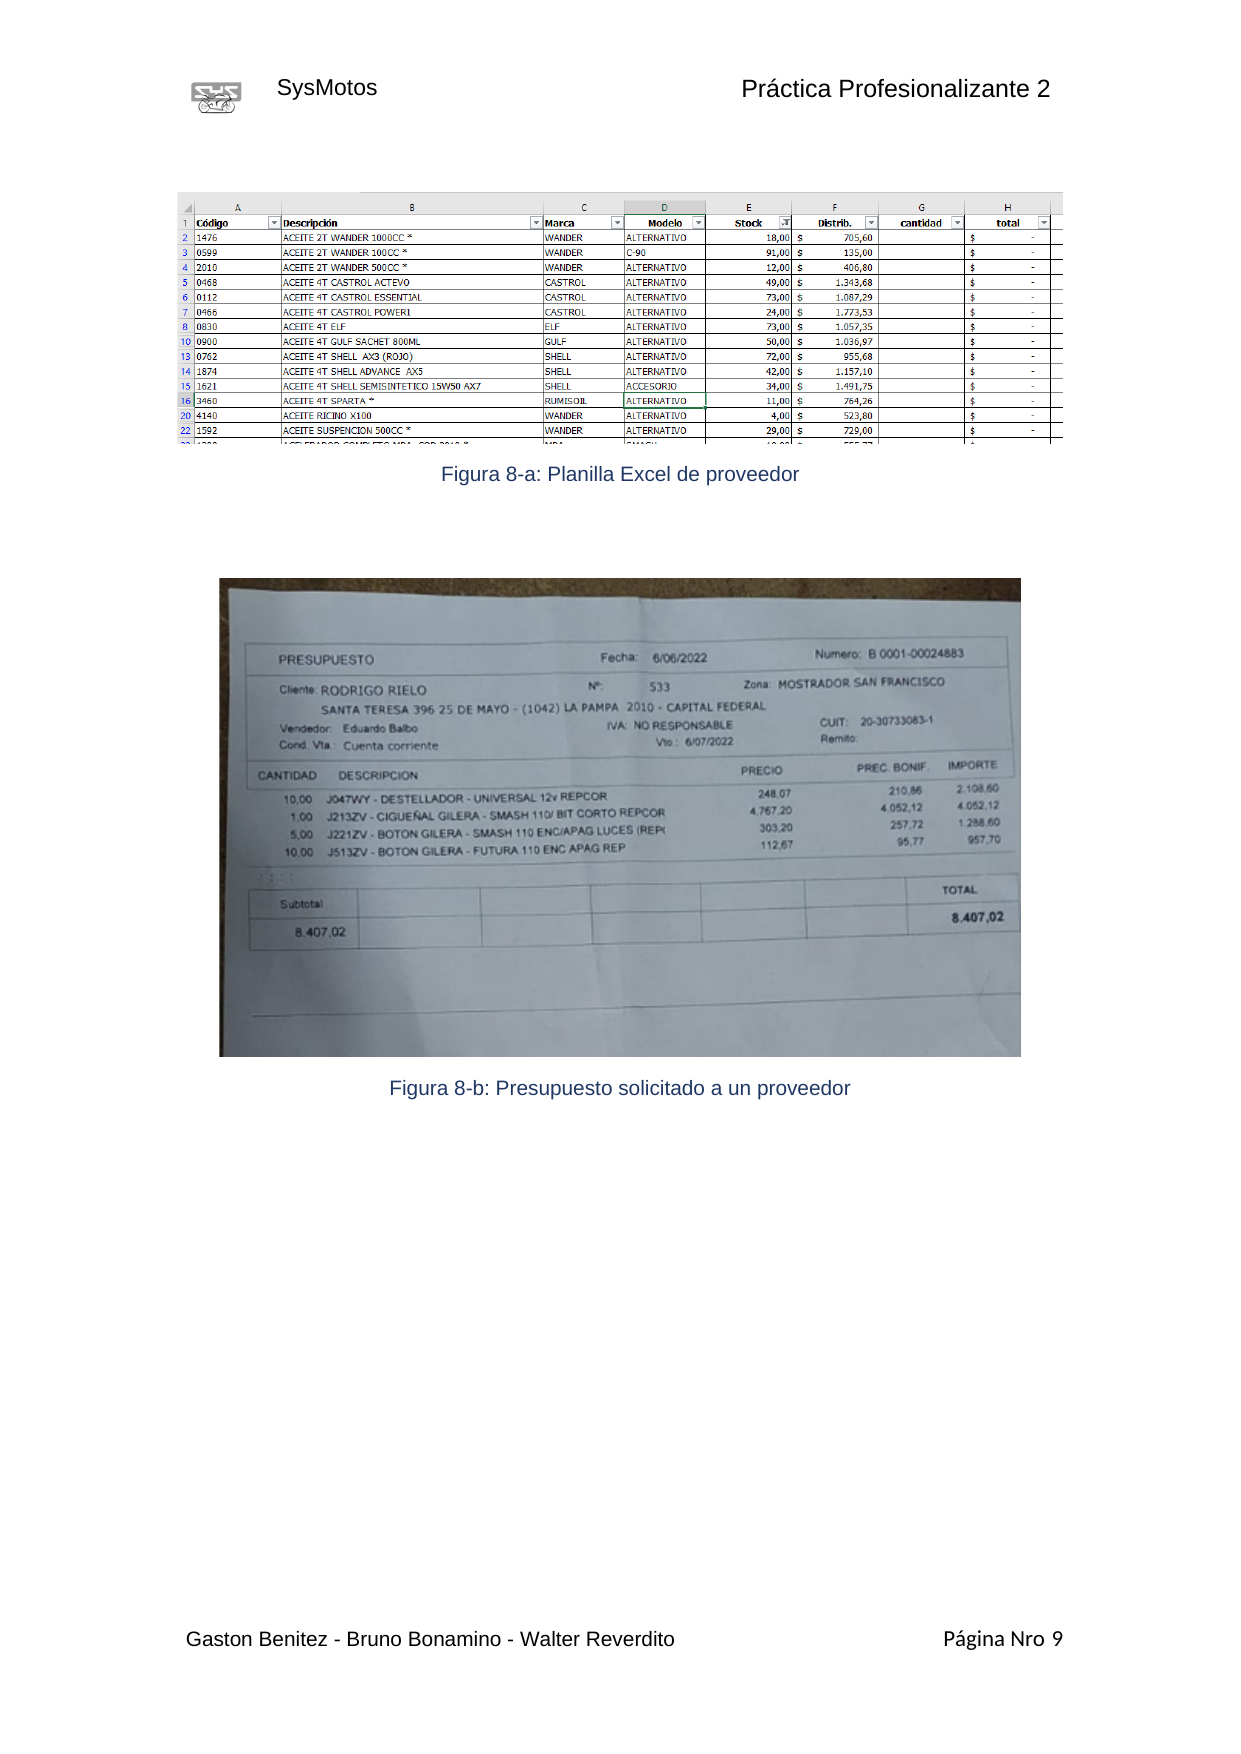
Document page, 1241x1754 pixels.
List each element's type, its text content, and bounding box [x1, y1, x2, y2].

picture [177, 192, 1063, 444]
picture [219, 578, 1021, 1057]
subtitle Figura 8-b: Presupuesto solicitado a un proveedor [177, 1075, 1063, 1099]
subtitle Figura 8-a: Planilla Excel de proveedor [177, 462, 1063, 486]
picture [188, 73, 244, 116]
